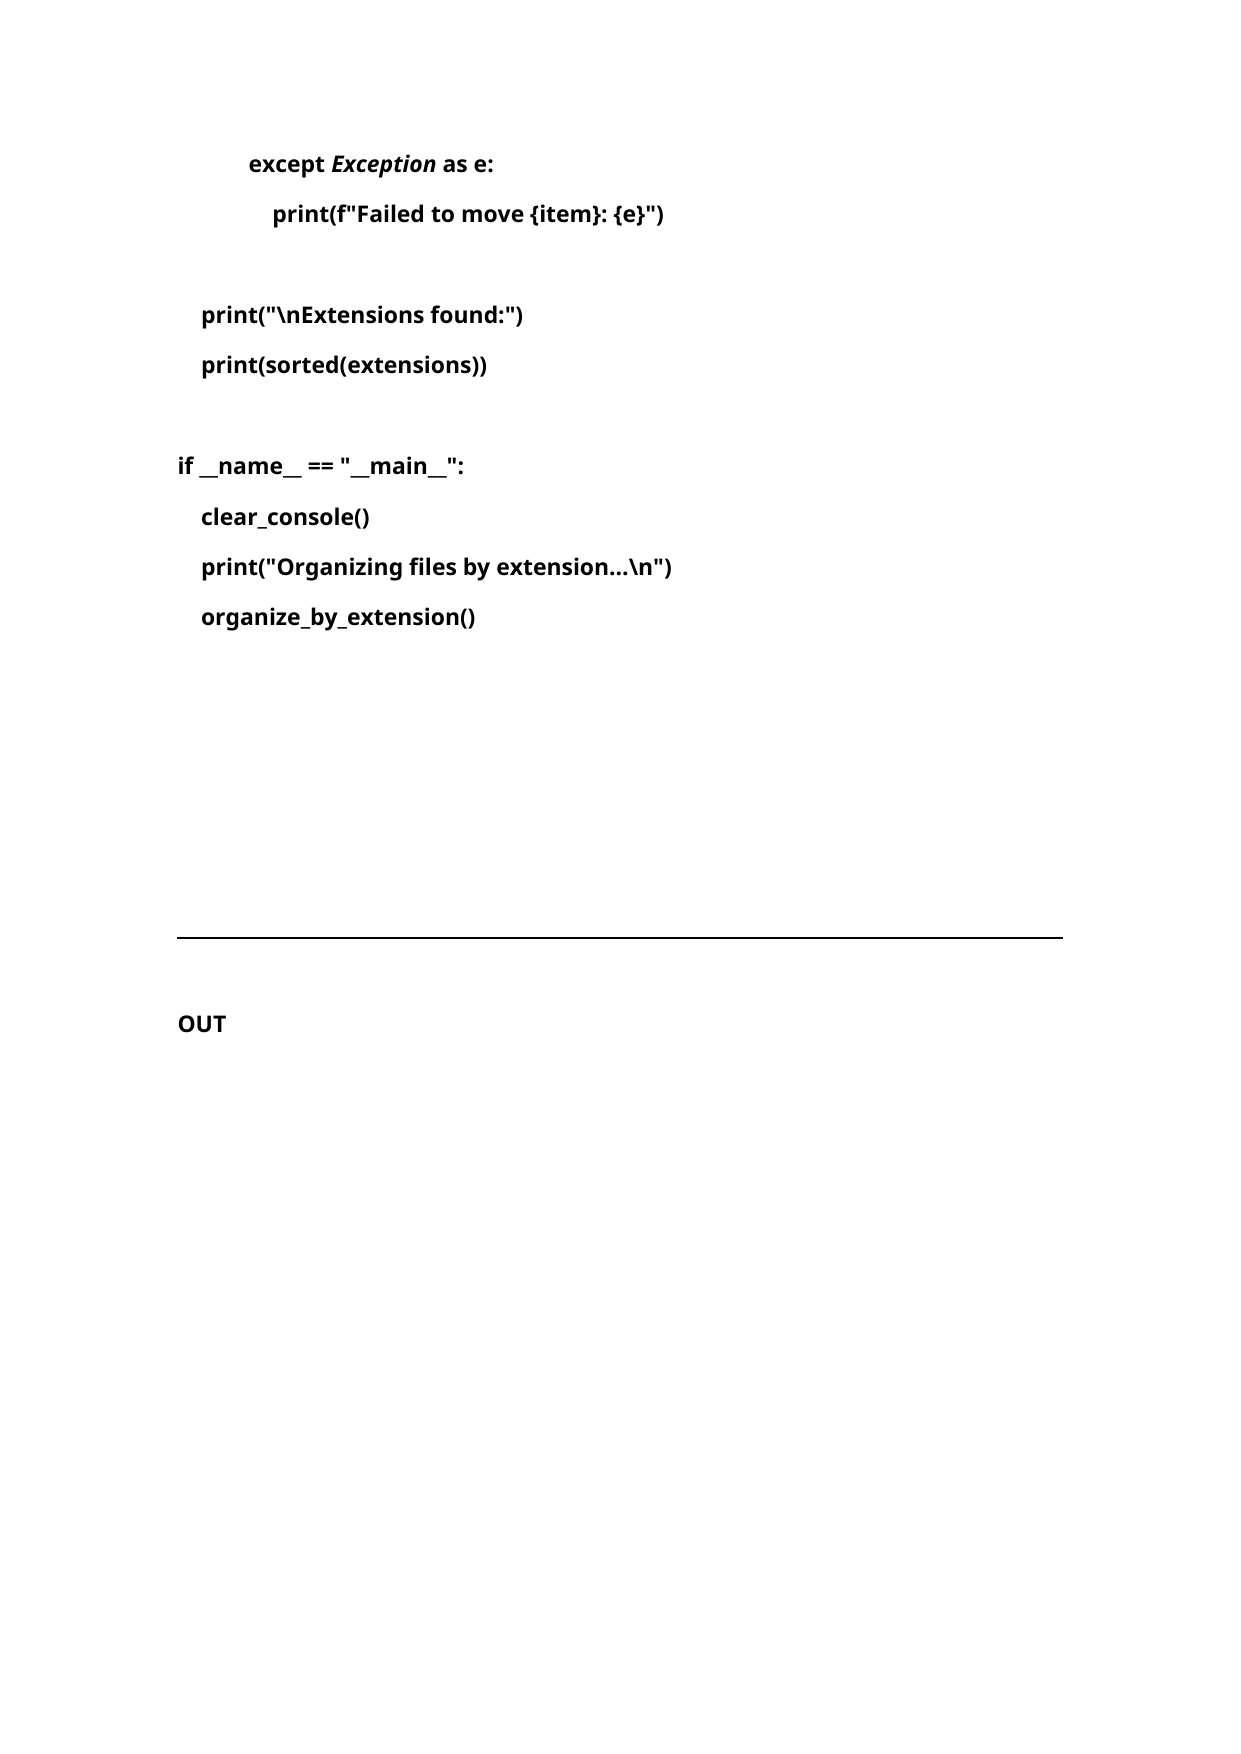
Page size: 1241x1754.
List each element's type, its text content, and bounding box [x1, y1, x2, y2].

text if __name__ == "__main__": [177, 450, 1063, 481]
text organize_by_extension() [177, 601, 1063, 633]
text print("\nExtensions found:") [177, 299, 1063, 330]
text clear_console() [177, 501, 1063, 532]
text OUT [177, 1008, 1063, 1039]
text print(sorted(extensions)) [177, 349, 1063, 381]
text print("Organizing files by extension...\n") [177, 551, 1063, 582]
text print(f"Failed to move {item}: {e}") [177, 198, 1063, 229]
text except Exception as e: [177, 148, 1063, 179]
